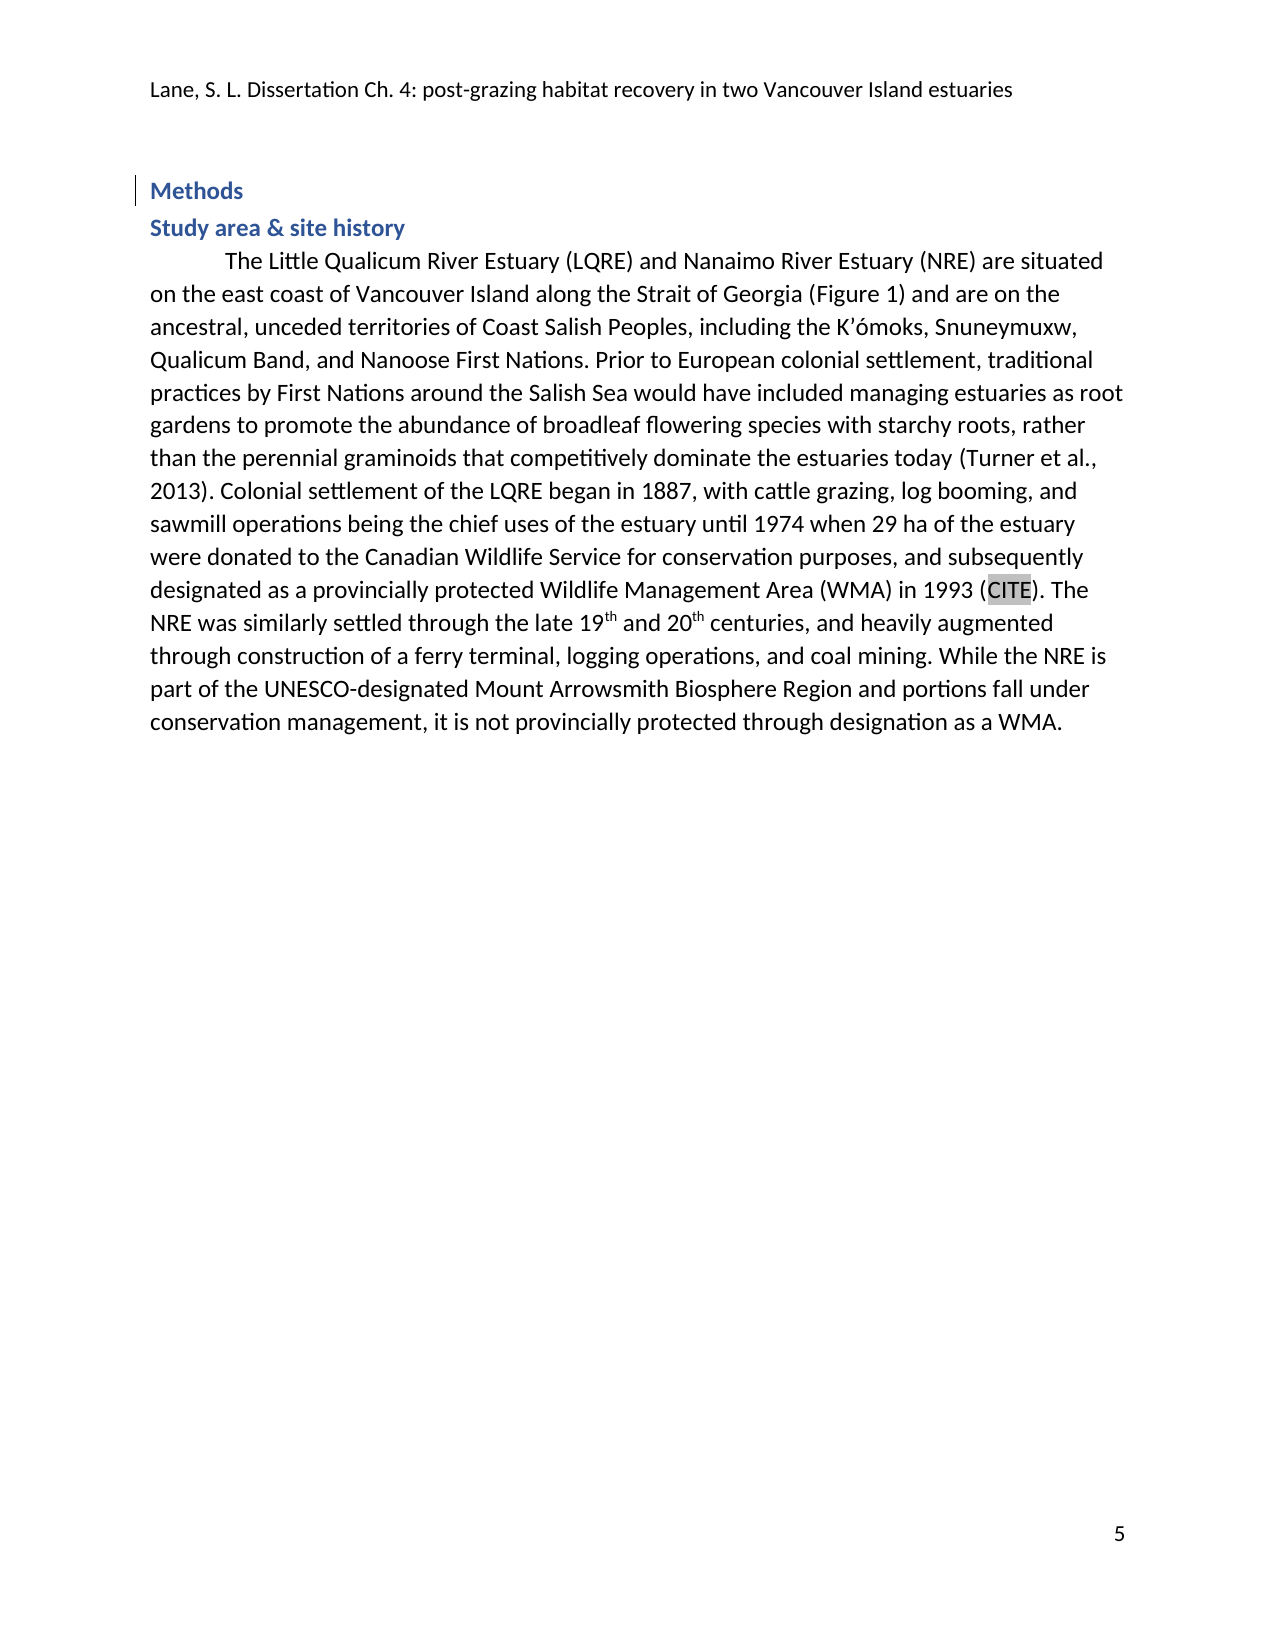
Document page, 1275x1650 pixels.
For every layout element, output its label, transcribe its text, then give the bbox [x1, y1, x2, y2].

subtitle Study area & site history [150, 212, 1125, 243]
subtitle Methods [150, 175, 1125, 206]
text The Little Qualicum River Estuary (LQRE) and Nanaimo River Estuary (NRE) are situated on the east coast of Vancouver Island along the Strait of Georgia () and are on the ancestral, unceded territories of Coast Salish Peoples, including the K’ómoks, Snuneymuxw, Qualicum Band, and Nanoose First Nations. Prior to European colonial settlement, traditional practices by First Nations around the Salish Sea would have included managing estuaries as root gardens to promote the abundance of broadleaf flowering species with starchy roots, rather than the perennial graminoids that competitively dominate the estuaries today (Turner et al., 2013). Colonial settlement of the LQRE began in 1887, with cattle grazing, log booming, and sawmill operations being the chief uses of the estuary until 1974 when 29 ha of the estuary were donated to the Canadian Wildlife Service for conservation purposes, and subsequently designated as a provincially protected Wildlife Management Area (WMA) in 1993 (CITE). The NRE was similarly settled through the late 19th and 20th centuries, and heavily augmented through construction of a ferry terminal, logging operations, and coal mining. While the NRE is part of the UNESCO-designated Mount Arrowsmith Biosphere Region and portions fall under conservation management, it is not provincially protected through designation as a WMA. [150, 245, 1125, 736]
